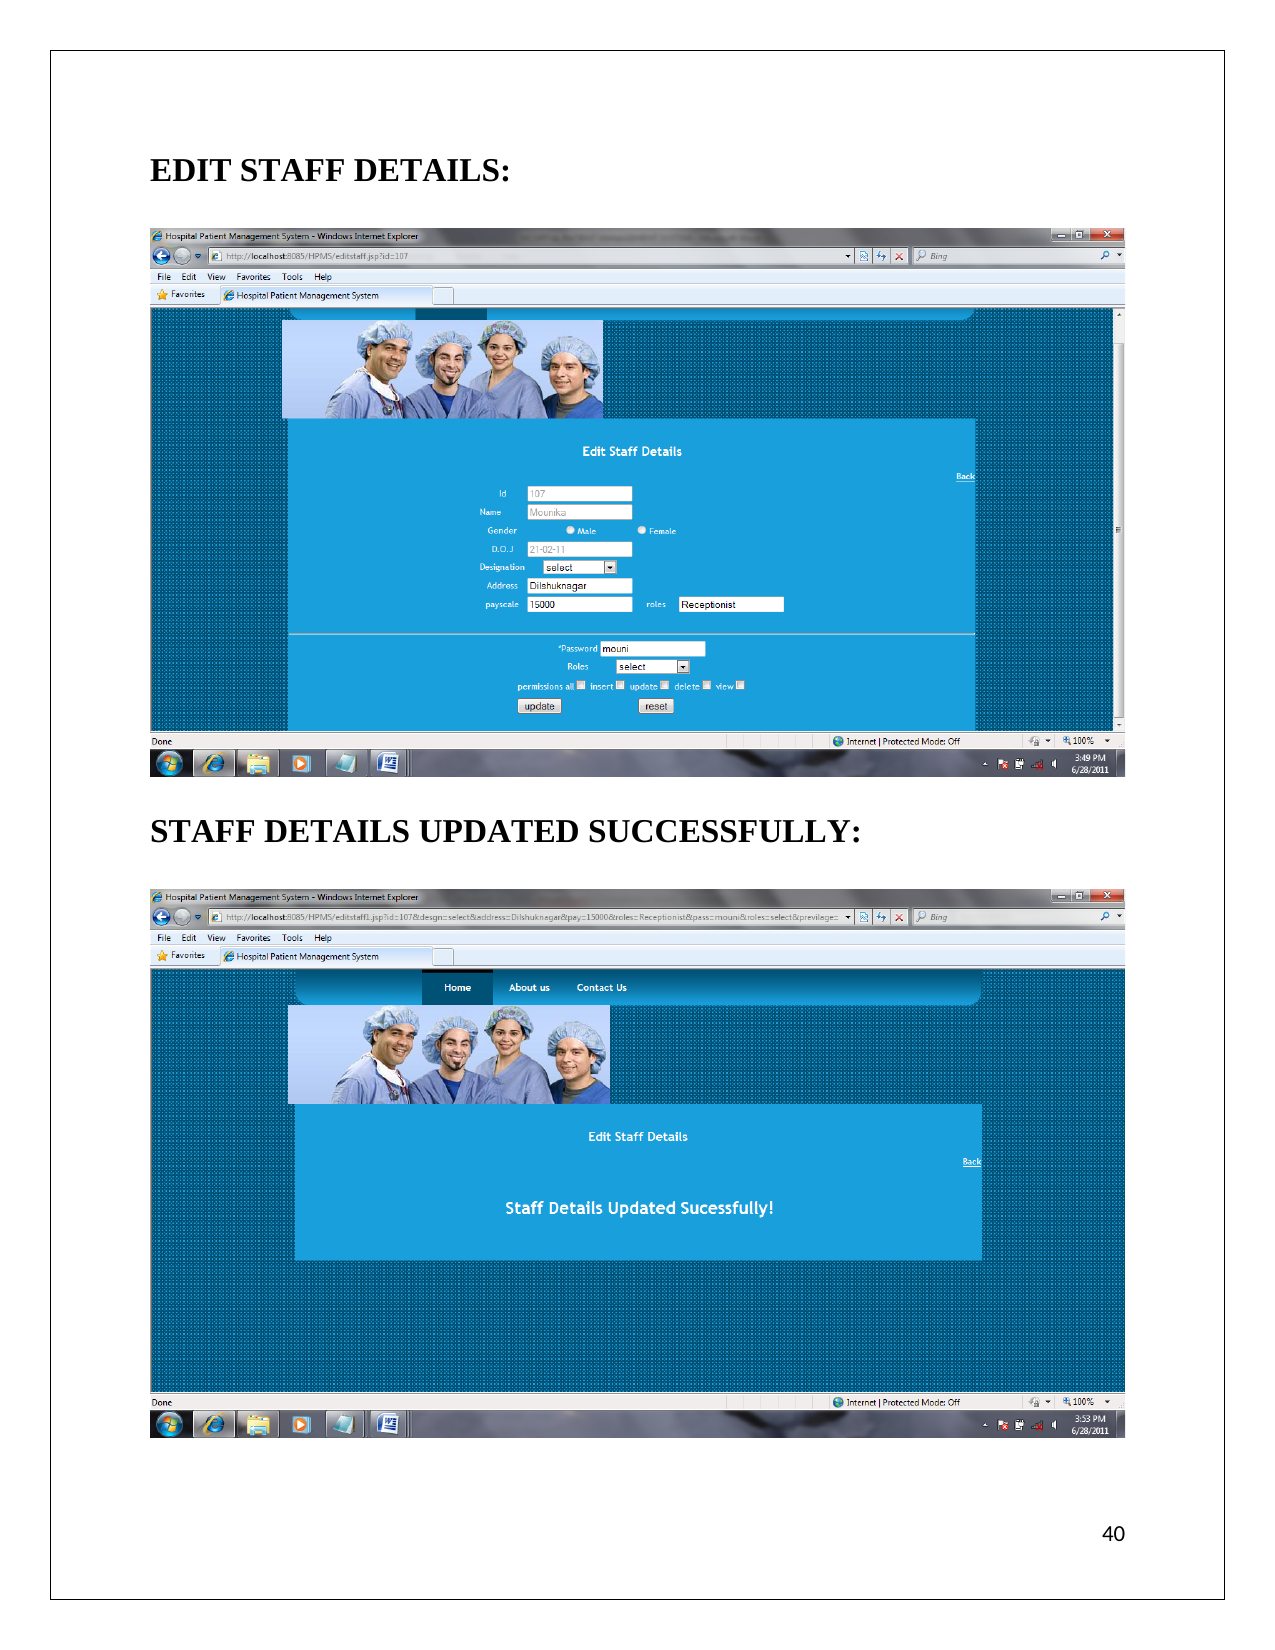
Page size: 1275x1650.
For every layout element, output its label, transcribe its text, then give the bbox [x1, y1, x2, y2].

picture [150, 889, 1125, 1438]
picture [289, 993, 981, 1259]
text EDIT STAFF DETAILS: [150, 150, 1125, 188]
text STAFF DETAILS UPDATED SUCCESSFULLY: [150, 811, 1125, 849]
picture [150, 228, 1125, 777]
